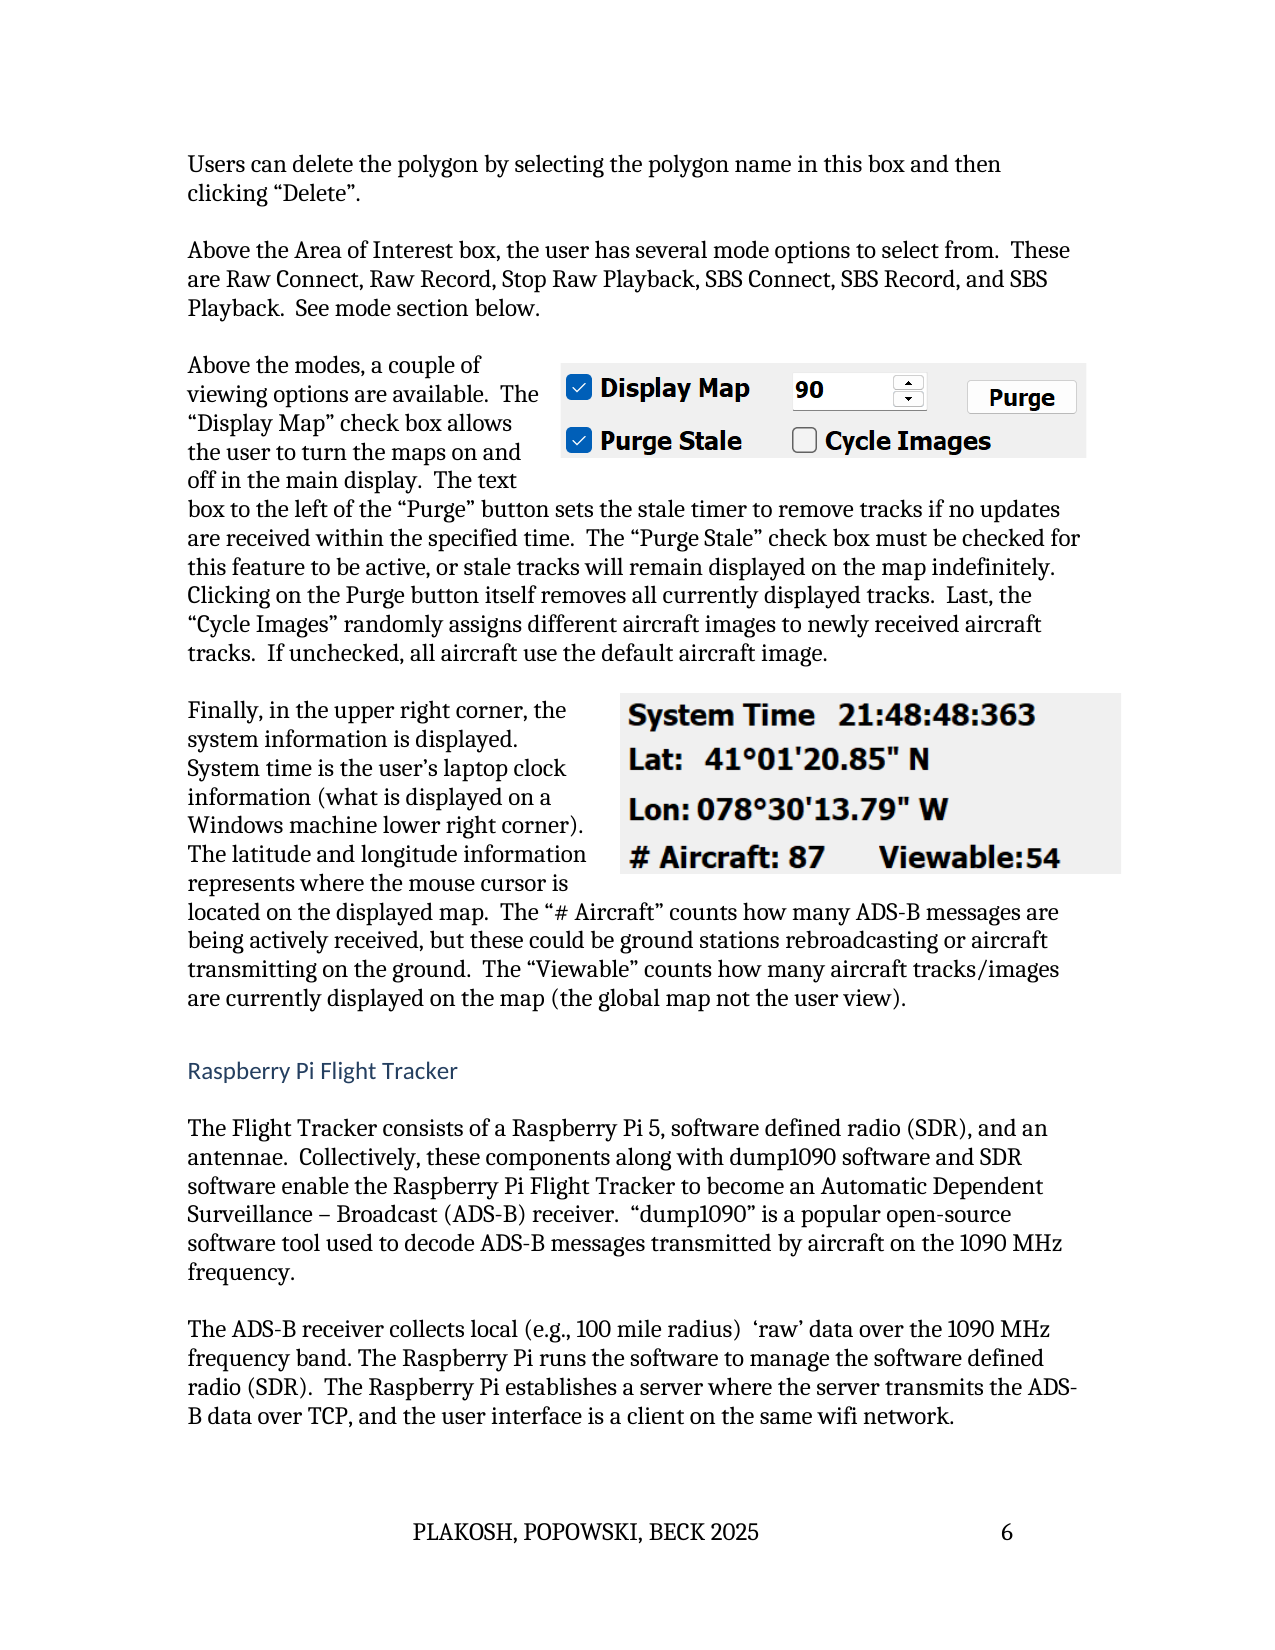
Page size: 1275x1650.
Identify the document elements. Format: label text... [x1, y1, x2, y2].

text The Flight Tracker consists of a Raspberry Pi 5, software defined radio (SDR), and an antennae. Collectively, these components along with dump1090 software and SDR software enable the Raspberry Pi Flight Tracker to become an Automatic Dependent Surveillance – Broadcast (ADS-B) receiver. “dump1090” is a popular open-source software tool used to decode ADS-B messages transmitted by aircraft on the 1090 MHz frequency. [187, 1114, 1087, 1287]
text Above the Area of Interest box, the user has several mode options to select from. These are Raw Connect, Raw Record, Stop Raw Playback, SBS Connect, SBS Record, and SBS Playback. See mode section below. [187, 236, 1087, 322]
text The ADS-B receiver collects local (e.g., 100 mile radius) ‘raw’ data over the 1090 MHz frequency band. The Raspberry Pi runs the software to manage the software defined radio (SDR). The Raspberry Pi establishes a server where the server transmits the ADS-B data over TCP, and the user interface is a client on the same wifi network. [187, 1315, 1087, 1430]
picture [620, 693, 1122, 874]
subtitle Raspberry Pi Flight Tracker [187, 1055, 1087, 1085]
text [187, 150, 1087, 207]
picture [560, 363, 1087, 458]
text Above the modes, a couple of viewing options are available. The “Display Map” check box allows the user to turn the maps on and off in the main display. The text box to the left of the “Purge” button sets the stale timer to remove tracks if no updates are received within the specified time. The “Purge Stale” check box must be checked for this feature to be active, or stale tracks will remain displayed on the map indefinitely. Clicking on the Purge button itself removes all currently displayed tracks. Last, the “Cycle Images” randomly assigns different aircraft images to newly received aircraft tracks. If unchecked, all aircraft use the default aircraft image. [187, 351, 1087, 667]
